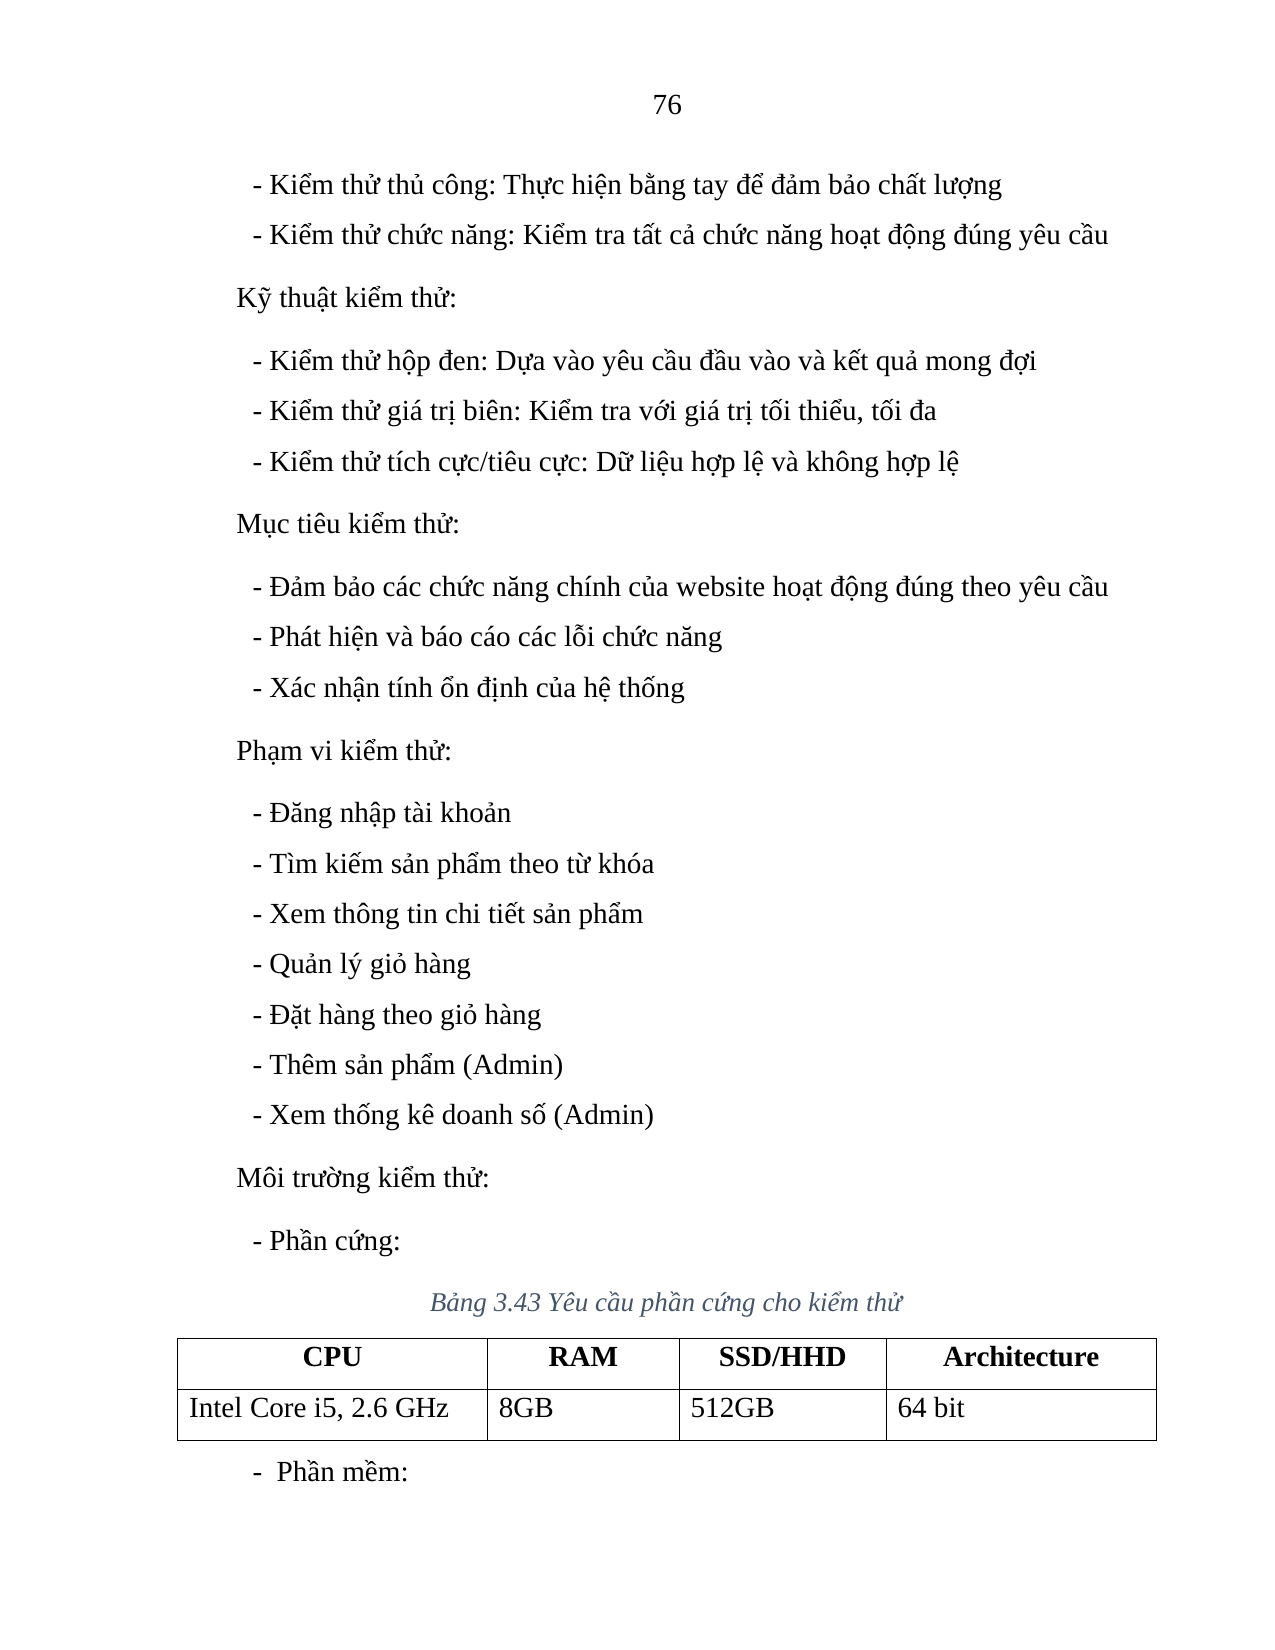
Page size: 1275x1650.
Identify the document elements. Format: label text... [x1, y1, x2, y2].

list Xác nhận tính ổn định của hệ thống [177, 670, 1157, 703]
list Đặt hàng theo giỏ hàng [177, 997, 1157, 1030]
table_header Architecture [887, 1339, 1156, 1389]
table_cell Intel Core i5, 2.6 GHz [178, 1390, 487, 1440]
table_cell 64 bit [887, 1390, 1156, 1440]
list Phần cứng: [177, 1223, 1157, 1257]
table_header CPU [178, 1339, 487, 1389]
text Kỹ thuật kiểm thử: [177, 280, 1157, 314]
list Kiểm thử hộp đen: Dựa vào yêu cầu đầu vào và kết quả mong đợi [177, 343, 1157, 377]
text Phạm vi kiểm thử: [177, 733, 1157, 766]
list Phần mềm: [177, 1454, 1157, 1487]
text Mục tiêu kiểm thử: [177, 506, 1157, 540]
list Kiểm thử tích cực/tiêu cực: Dữ liệu hợp lệ và không hợp lệ [177, 444, 1157, 477]
list Xem thông tin chi tiết sản phẩm [177, 896, 1157, 930]
list Tìm kiếm sản phẩm theo từ khóa [177, 846, 1157, 879]
table_header SSD/HHD [680, 1339, 886, 1389]
list Đăng nhập tài khoản [177, 796, 1157, 829]
table_header RAM [488, 1339, 679, 1389]
list Thêm sản phẩm (Admin) [177, 1047, 1157, 1081]
list Quản lý giỏ hàng [177, 946, 1157, 980]
table_cell 512GB [680, 1390, 886, 1440]
list Kiểm thử giá trị biên: Kiểm tra với giá trị tối thiểu, tối đa [177, 393, 1157, 427]
list Xem thống kê doanh số (Admin) [177, 1097, 1157, 1131]
table_cell 8GB [488, 1390, 679, 1440]
list Phát hiện và báo cáo các lỗi chức năng [177, 619, 1157, 653]
list Đảm bảo các chức năng chính của website hoạt động đúng theo yêu cầu [177, 569, 1157, 603]
list Kiểm thử thủ công: Thực hiện bằng tay để đảm bảo chất lượng [177, 167, 1157, 201]
text Môi trường kiểm thử: [177, 1160, 1157, 1194]
list Kiểm thử chức năng: Kiểm tra tất cả chức năng hoạt động đúng yêu cầu [177, 217, 1157, 251]
